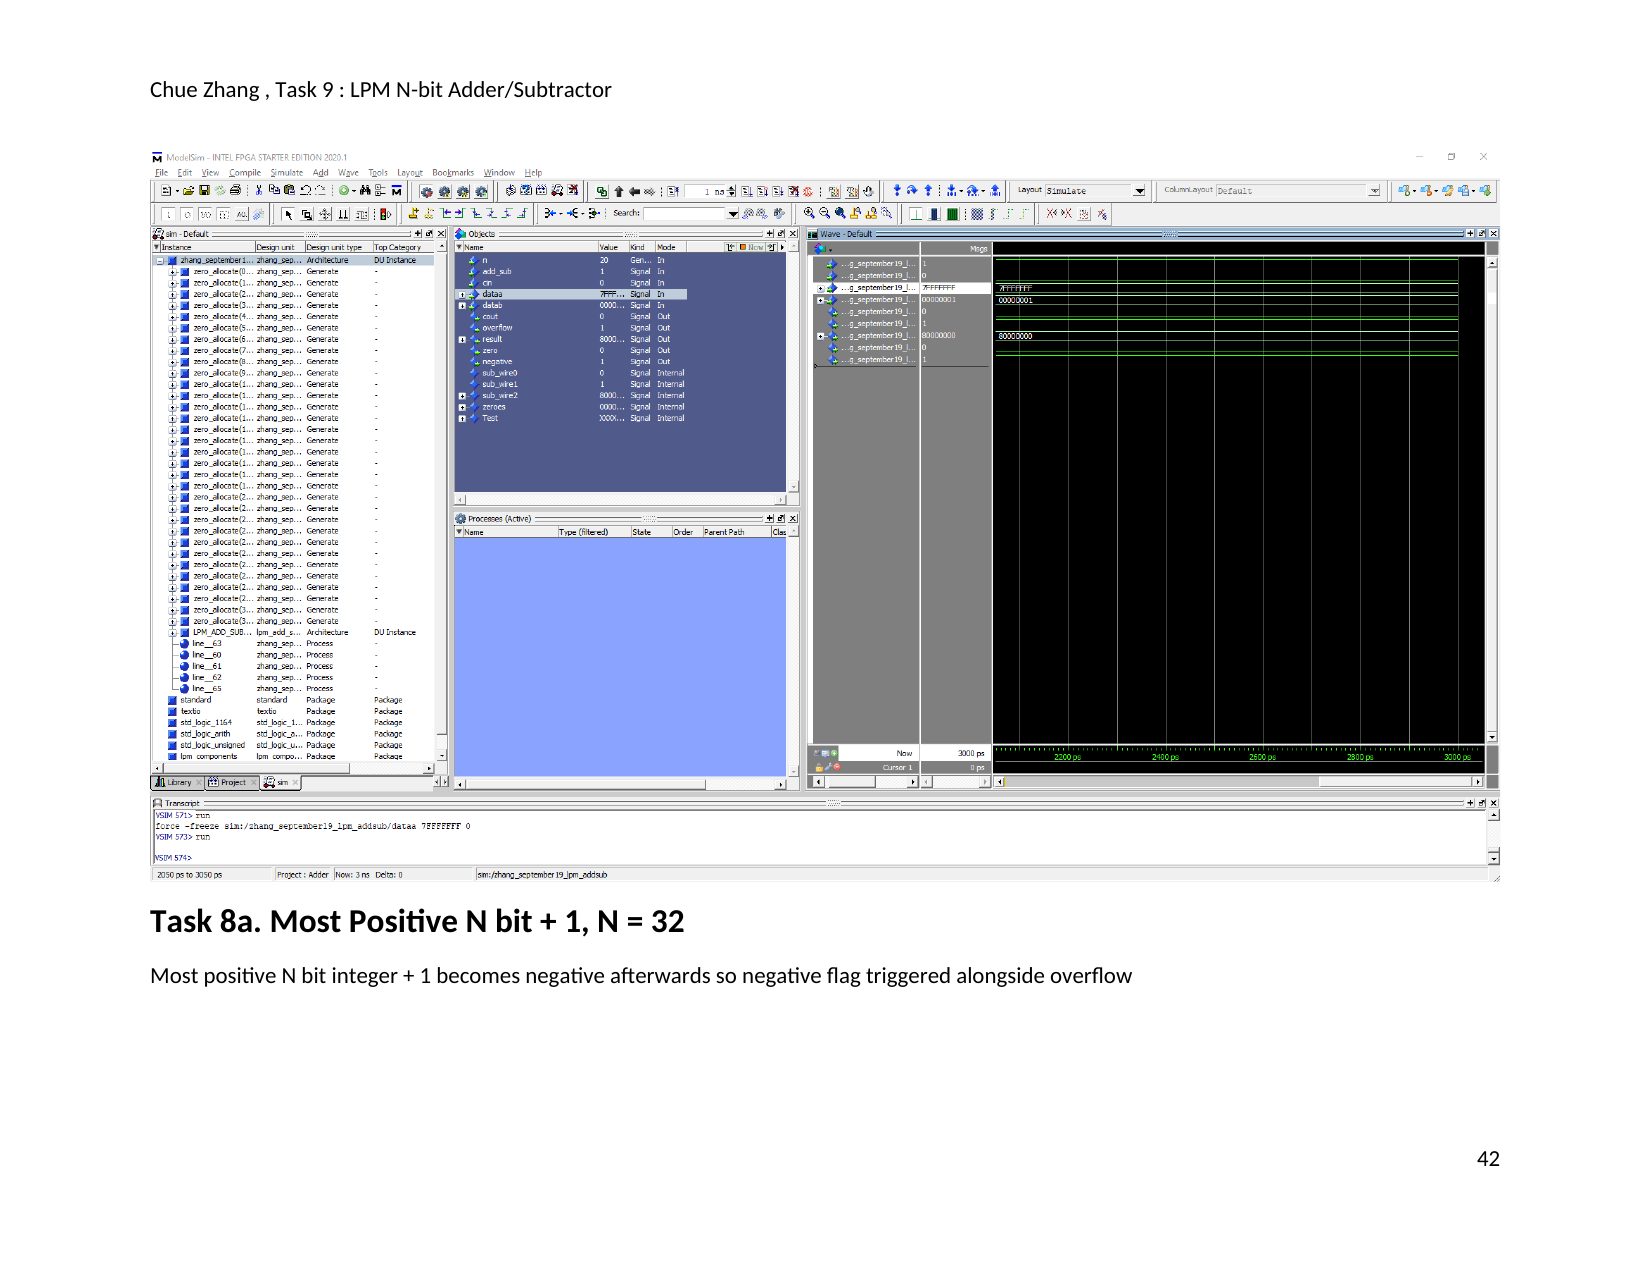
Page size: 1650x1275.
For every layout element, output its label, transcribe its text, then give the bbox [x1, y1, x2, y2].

text Task 8a. Most Positive N bit + 1, N = 32 [150, 900, 1500, 941]
text Most positive N bit integer + 1 becomes negative afterwards so negative flag triggered alongside overflow [150, 961, 1500, 989]
picture [150, 150, 1500, 882]
